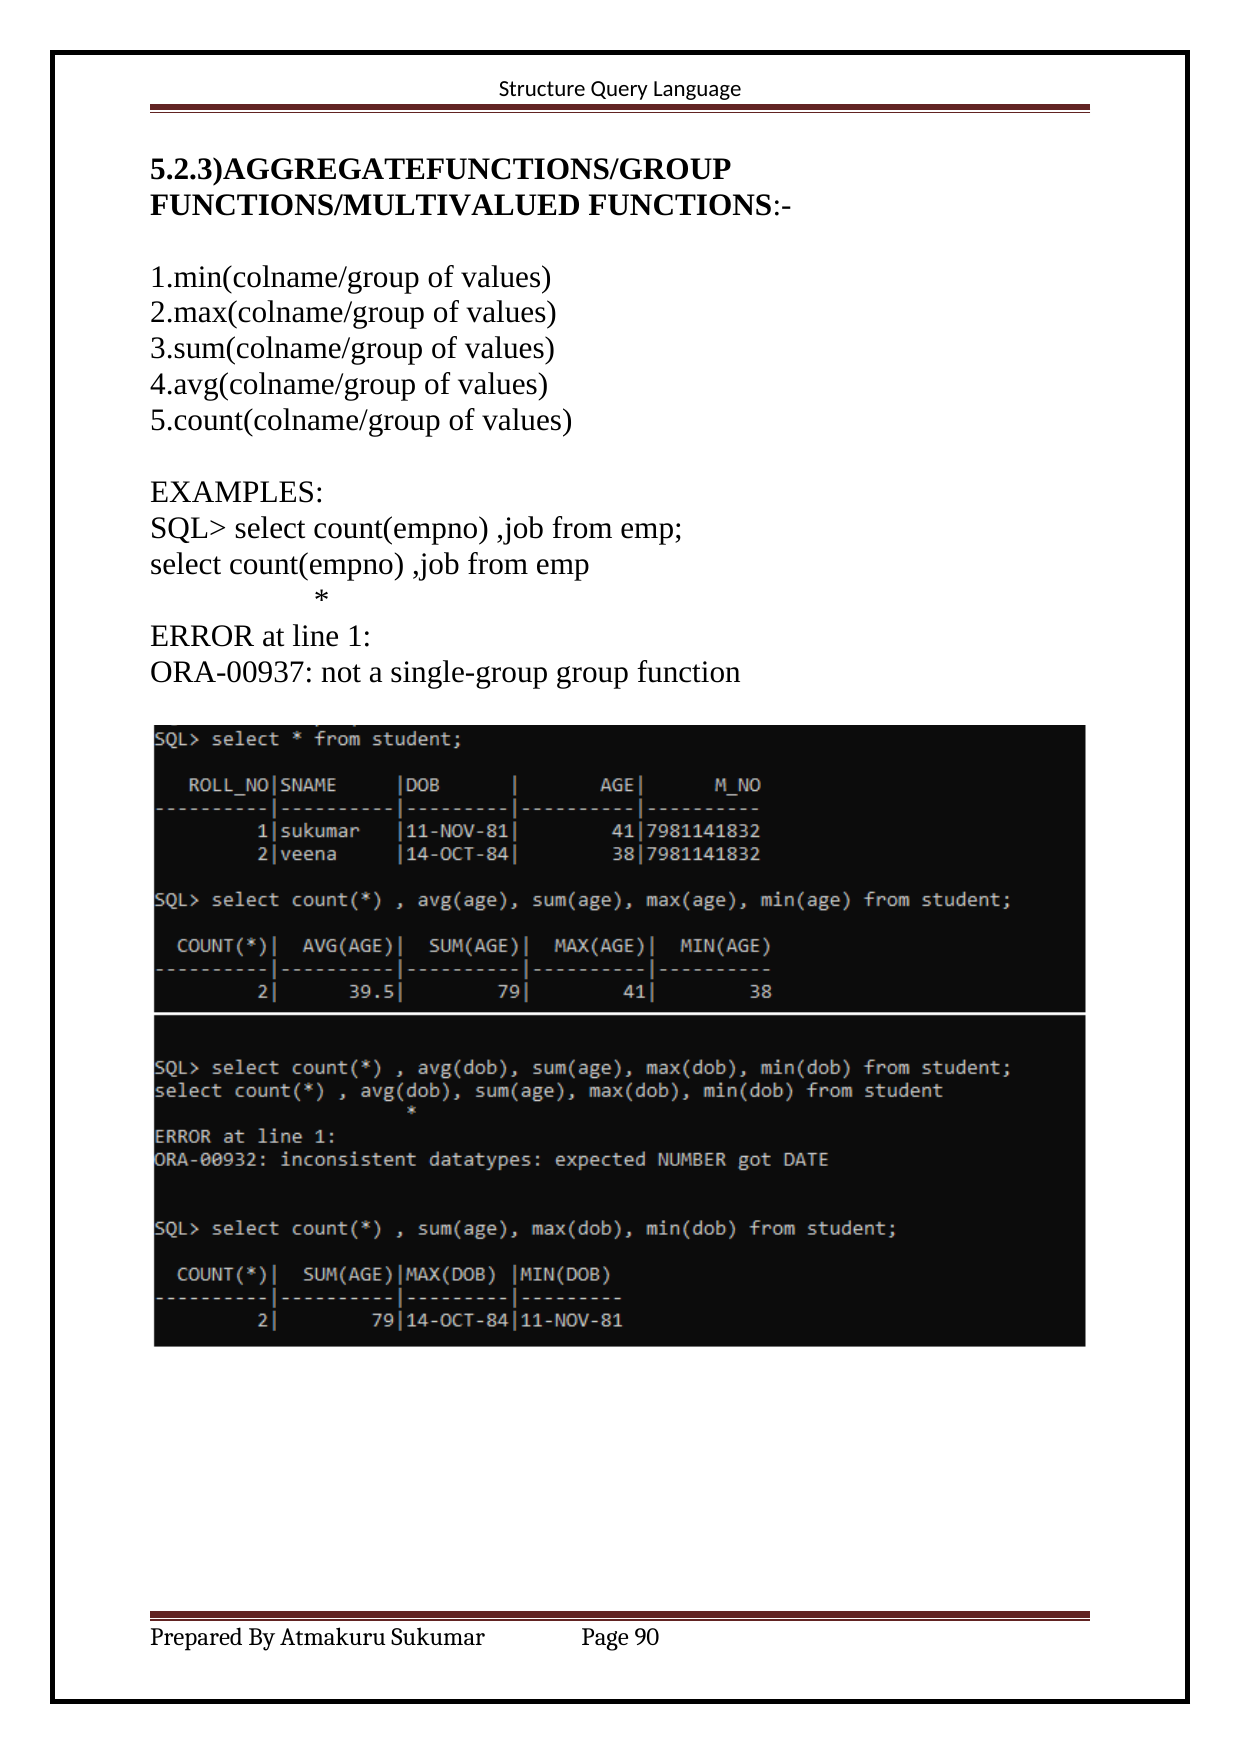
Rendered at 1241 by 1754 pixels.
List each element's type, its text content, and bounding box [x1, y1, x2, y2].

text * [150, 581, 1090, 617]
text 5.count(colname/group of values) [150, 402, 1090, 437]
text EXAMPLES: [150, 473, 1090, 509]
text 1.min(colname/group of values) [150, 258, 1090, 294]
text 5.2.3)AGGREGATEFUNCTIONS/GROUP FUNCTIONS/MULTIVALUED FUNCTIONS:- [150, 150, 1090, 222]
text SQL> select count(empno) ,job from emp; [150, 509, 1090, 545]
text 2.max(colname/group of values) [150, 294, 1090, 330]
text 4.avg(colname/group of values) [150, 366, 1090, 402]
picture [150, 725, 1089, 1354]
text ERROR at line 1: [150, 617, 1090, 653]
text 3.sum(colname/group of values) [150, 330, 1090, 366]
text ORA-00937: not a single-group group function [150, 653, 1090, 689]
text select count(empno) ,job from emp [150, 545, 1090, 581]
